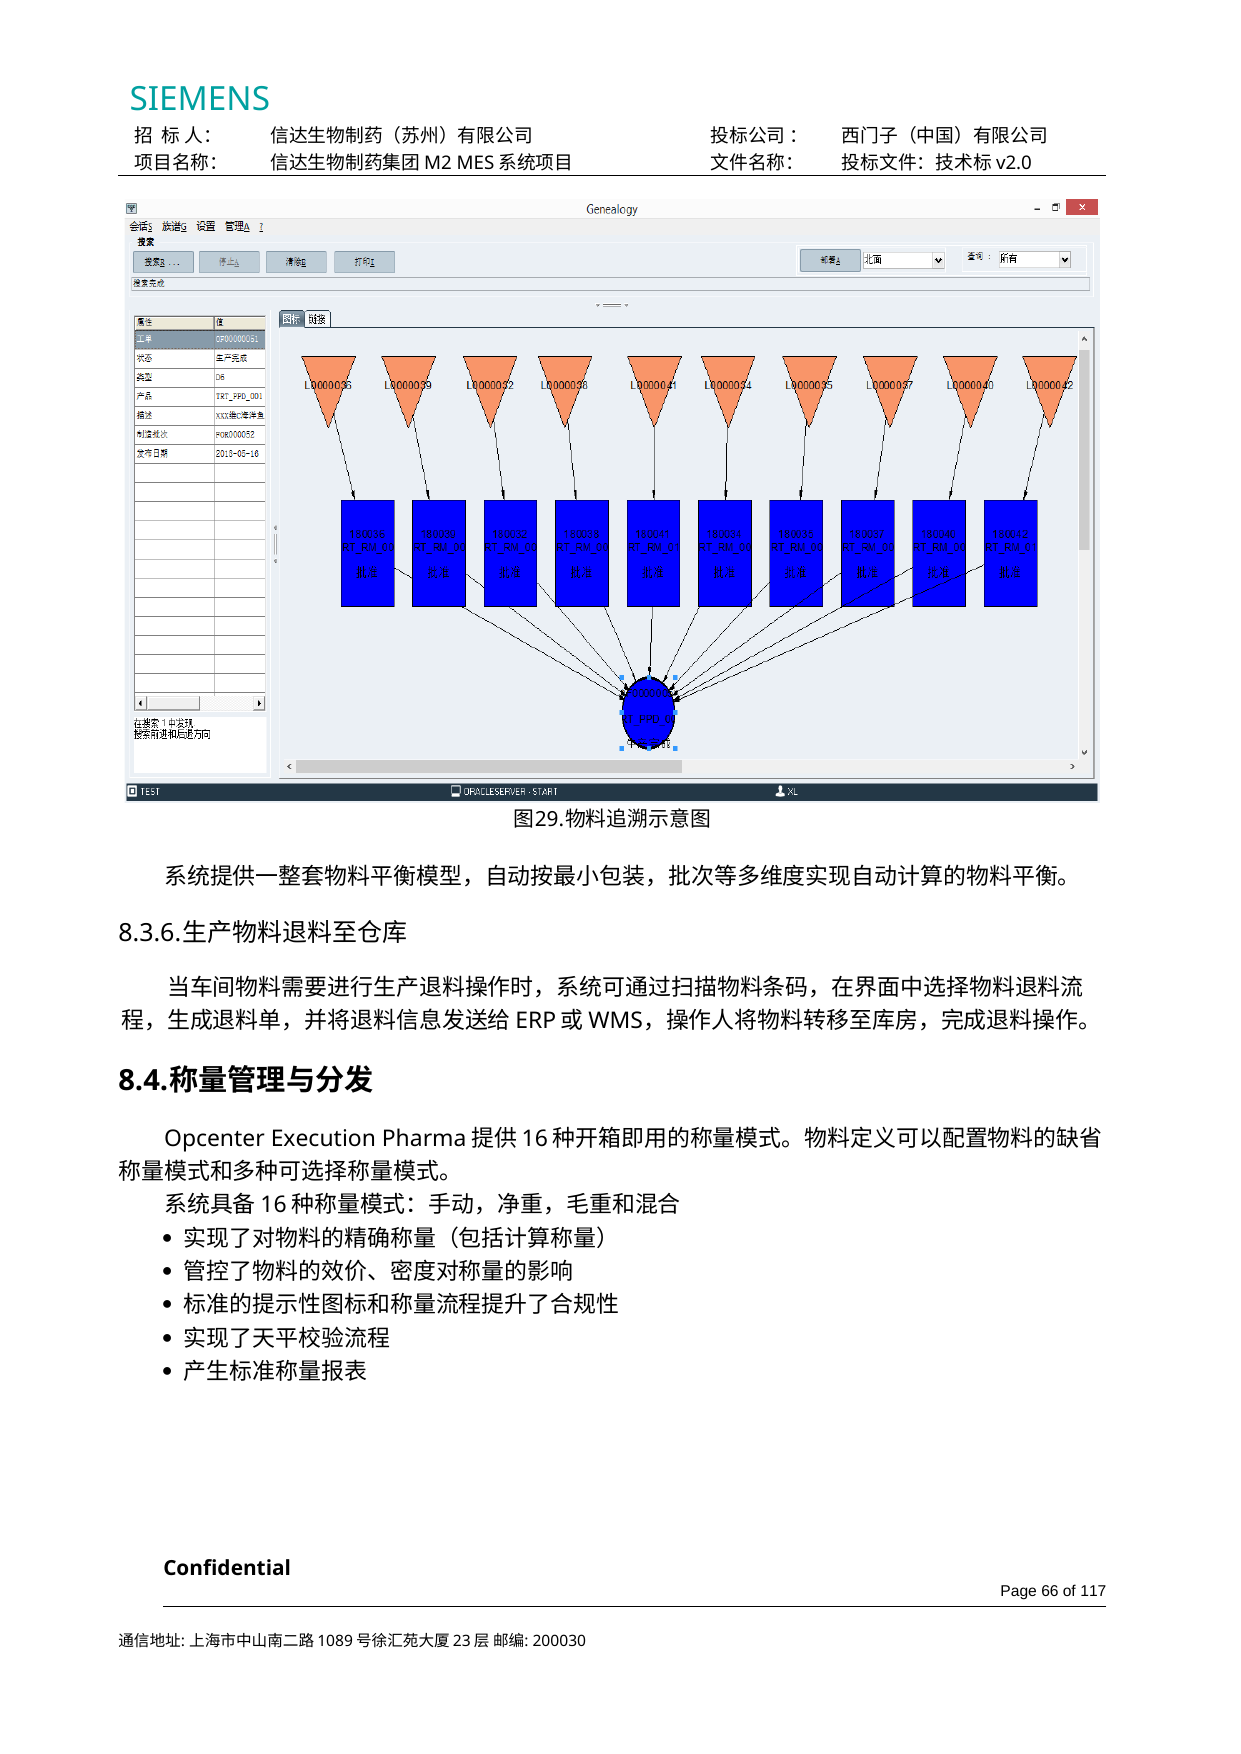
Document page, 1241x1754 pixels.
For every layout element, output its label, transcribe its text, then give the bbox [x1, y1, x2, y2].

text 当车间物料需要进行生产退料操作时，系统可通过扫描物料条码，在界面中选择物料退料流程，生成退料单，并将退料信息发送给ERP或WMS，操作人将物料转移至库房，完成退料操作。 [121, 969, 1106, 1036]
text 生产物料退料至仓库 [118, 912, 1106, 948]
text 称量管理与分发 [118, 1057, 1106, 1099]
text 系统具备16种称量模式：手动，净重，毛重和混合 [118, 1186, 1106, 1220]
text 管控了物料的效价、密度对称量的影响 [118, 1253, 1106, 1286]
text 物料追溯示意图 [118, 803, 1106, 833]
text 实现了天平校验流程 [118, 1319, 1106, 1353]
text 产生标准称量报表 [118, 1353, 1106, 1386]
text 实现了对物料的精确称量（包括计算称量） [118, 1220, 1106, 1253]
text 标准的提示性图标和称量流程提升了合规性 [118, 1286, 1106, 1319]
text Opcenter Execution Pharma提供16种开箱即用的称量模式。物料定义可以配置物料的缺省称量模式和多种可选择称量模式。 [118, 1120, 1106, 1186]
picture [124, 199, 1100, 803]
text 系统提供一整套物料平衡模型，自动按最小包装，批次等多维度实现自动计算的物料平衡。 [118, 858, 1106, 891]
